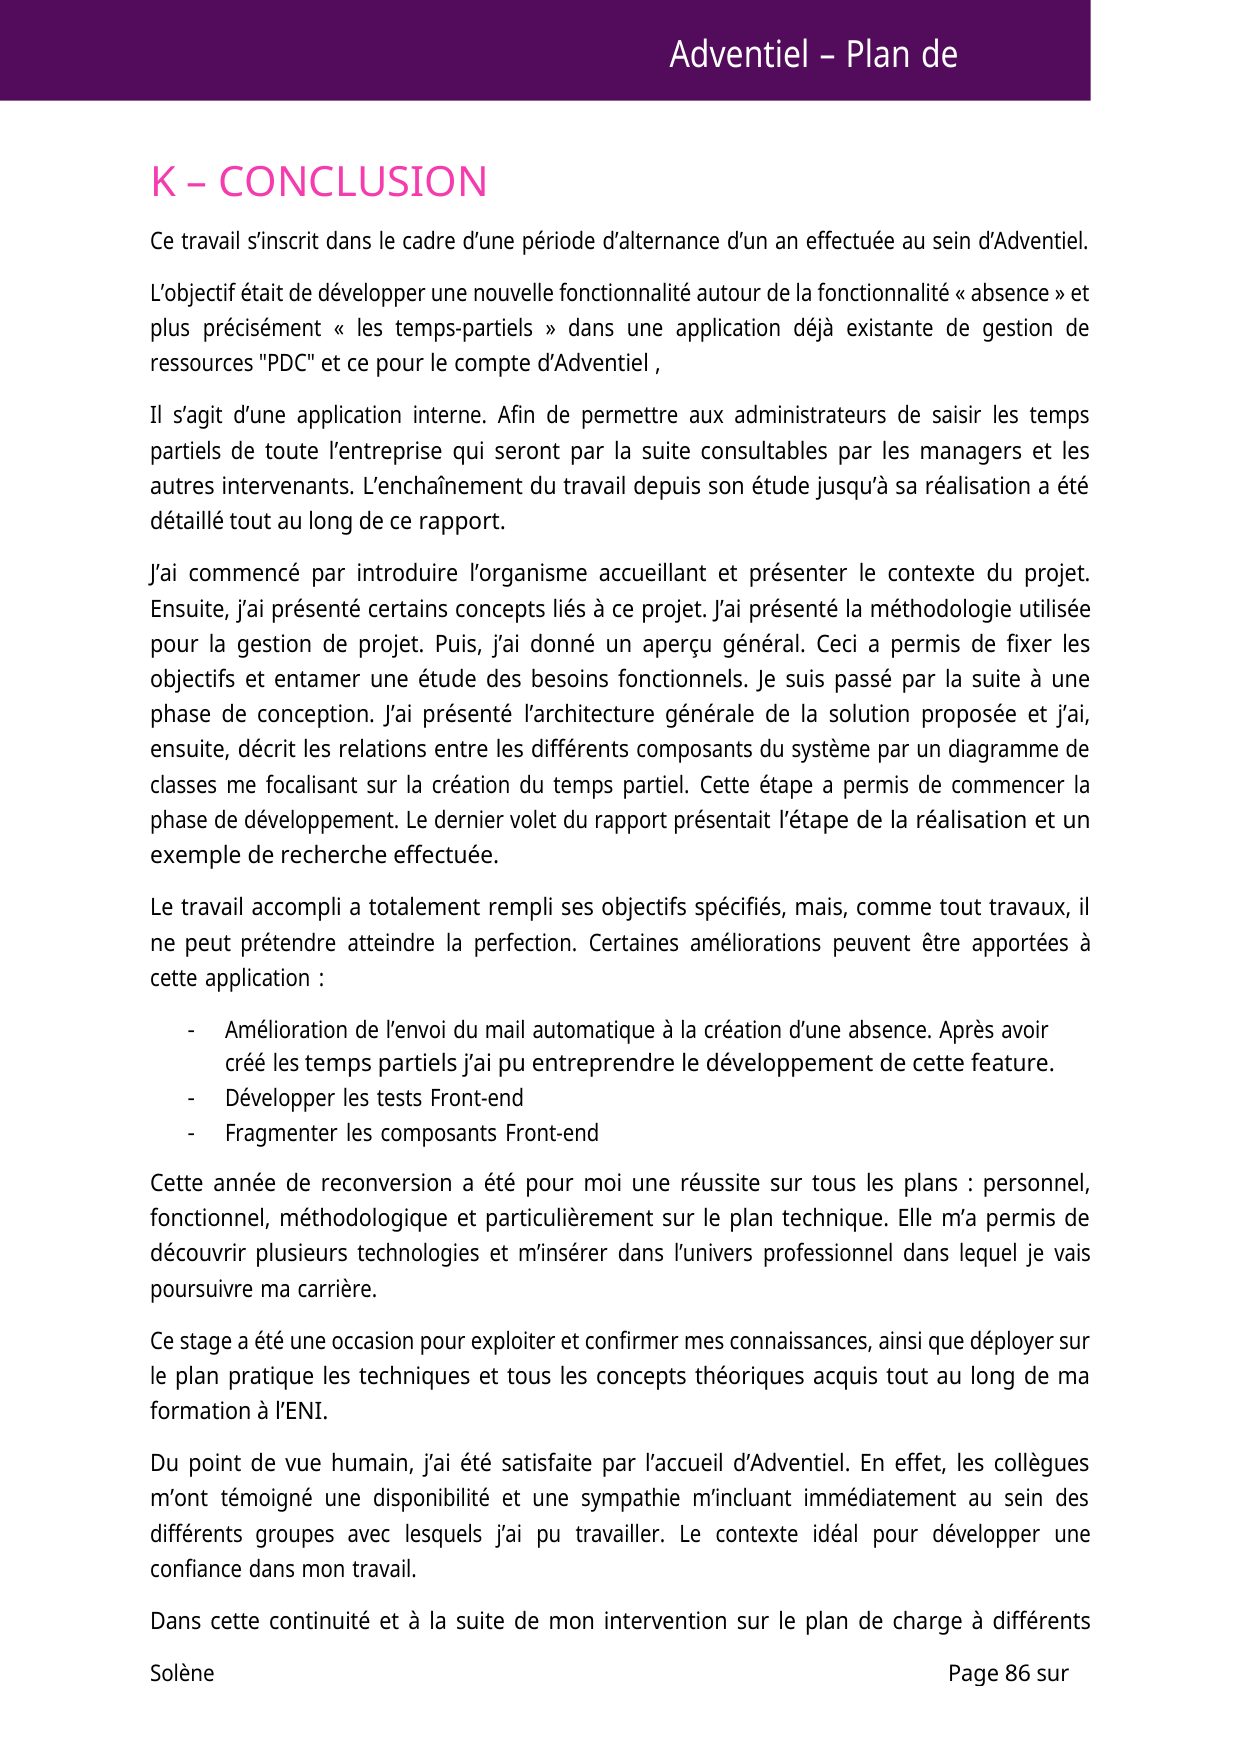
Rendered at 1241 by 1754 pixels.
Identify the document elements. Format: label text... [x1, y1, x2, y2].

text Du point de vue humain, j’ai été satisfaite par l’accueil d’Adventiel. En effet, les collègues m’ont témoigné une disponibilité et une sympathie m’incluant immédiatement au sein des différents groupes avec lesquels j’ai pu travailler. Le contexte idéal pour développer une confiance dans mon travail. [150, 1446, 1091, 1584]
list Amélioration de l’envoi du mail automatique à la création d’une absence. Après avoir créé les temps partiels j’ai pu entreprendre le développement de cette feature. [187, 1013, 1091, 1079]
list Fragmenter les composants Front-end [187, 1116, 1240, 1148]
text Ce travail s’inscrit dans le cadre d’une période d’alternance d’un an effectuée au sein d’Adventiel. [150, 224, 1240, 257]
text Ce stage a été une occasion pour exploiter et confirmer mes connaissances, ainsi que déployer sur le plan pratique les techniques et tous les concepts théoriques acquis tout au long de ma formation à l’ENI. [150, 1324, 1091, 1427]
text J’ai commencé par introduire l’organisme accueillant et présenter le contexte du projet. Ensuite, j’ai présenté certains concepts liés à ce projet. J’ai présenté la méthodologie utilisée pour la gestion de projet. Puis, j’ai donné un aperçu général. Ceci a permis de fixer les objectifs et entamer une étude des besoins fonctionnels. Je suis passé par la suite à une phase de conception. J’ai présenté l’architecture générale de la solution proposée et j’ai, ensuite, décrit les relations entre les différents composants du système par un diagramme de classes me focalisant sur la création du temps partiel. Cette étape a permis de commencer la phase de développement. Le dernier volet du rapport présentait l’étape de la réalisation et un exemple de recherche effectuée. [150, 556, 1091, 870]
text Le travail accompli a totalement rempli ses objectifs spécifiés, mais, comme tout travaux, il ne peut prétendre atteindre la perfection. Certaines améliorations peuvent être apportées à cette application : [150, 890, 1091, 993]
text Il s’agit d’une application interne. Afin de permettre aux administrateurs de saisir les temps partiels de toute l’entreprise qui seront par la suite consultables par les managers et les autres intervenants. L’enchaînement du travail depuis son étude jusqu’à sa réalisation a été détaillé tout au long de ce rapport. [150, 398, 1091, 536]
subtitle K – CONCLUSION [150, 151, 1240, 208]
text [150, 1604, 1091, 1636]
list Développer les tests Front-end [187, 1081, 1240, 1114]
text Cette année de reconversion a été pour moi une réussite sur tous les plans : personnel, fonctionnel, méthodologique et particulièrement sur le plan technique. Elle m’a permis de découvrir plusieurs technologies et m’insérer dans l’univers professionnel dans lequel je vais poursuivre ma carrière. [150, 1166, 1091, 1304]
text L’objectif était de développer une nouvelle fonctionnalité autour de la fonctionnalité « absence » et plus précisément « les temps-partiels » dans une application déjà existante de gestion de ressources "PDC" et ce pour le compte d’Adventiel , [150, 276, 1091, 379]
